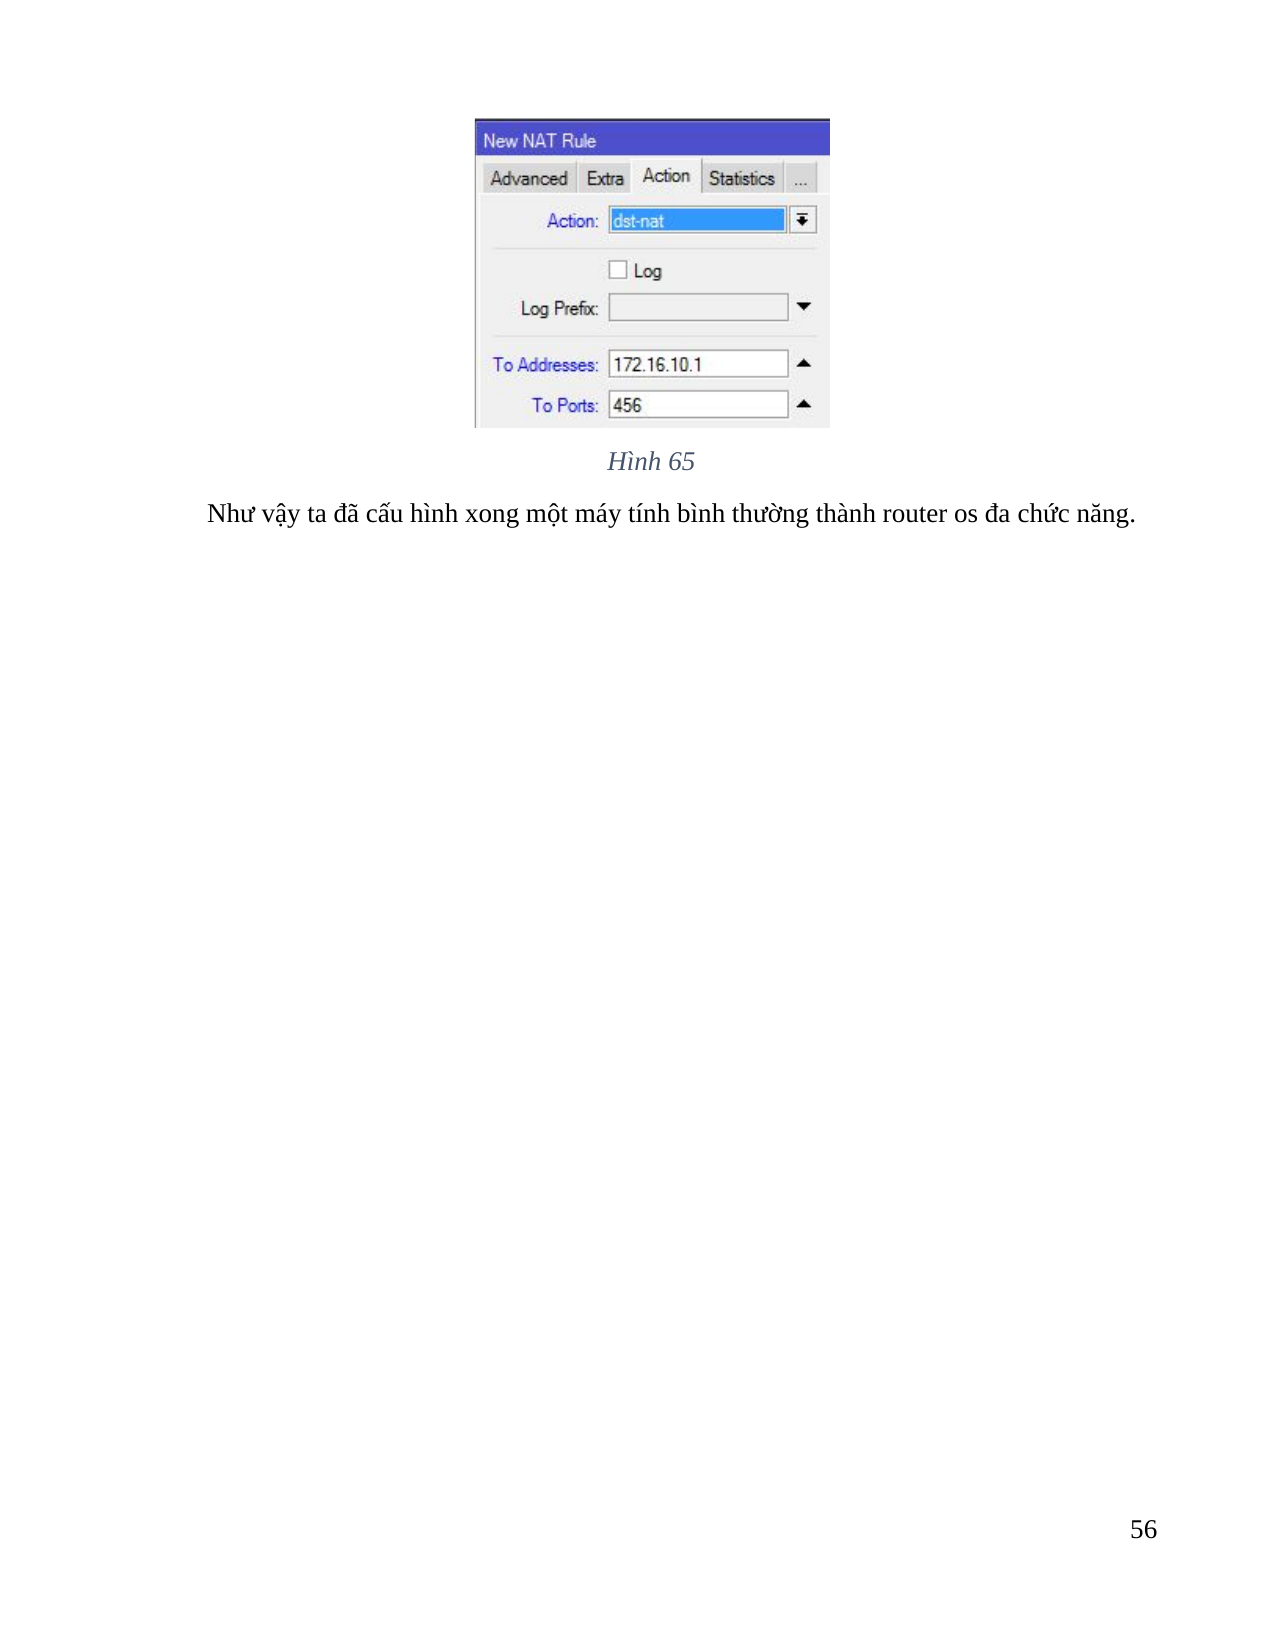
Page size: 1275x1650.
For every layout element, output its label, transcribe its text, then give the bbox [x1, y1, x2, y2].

text Hình [148, 445, 1157, 476]
text Như vậy ta đã cấu hình xong một máy tính bình thường thành router os đa chức năng. [148, 497, 1157, 528]
picture [474, 118, 830, 428]
